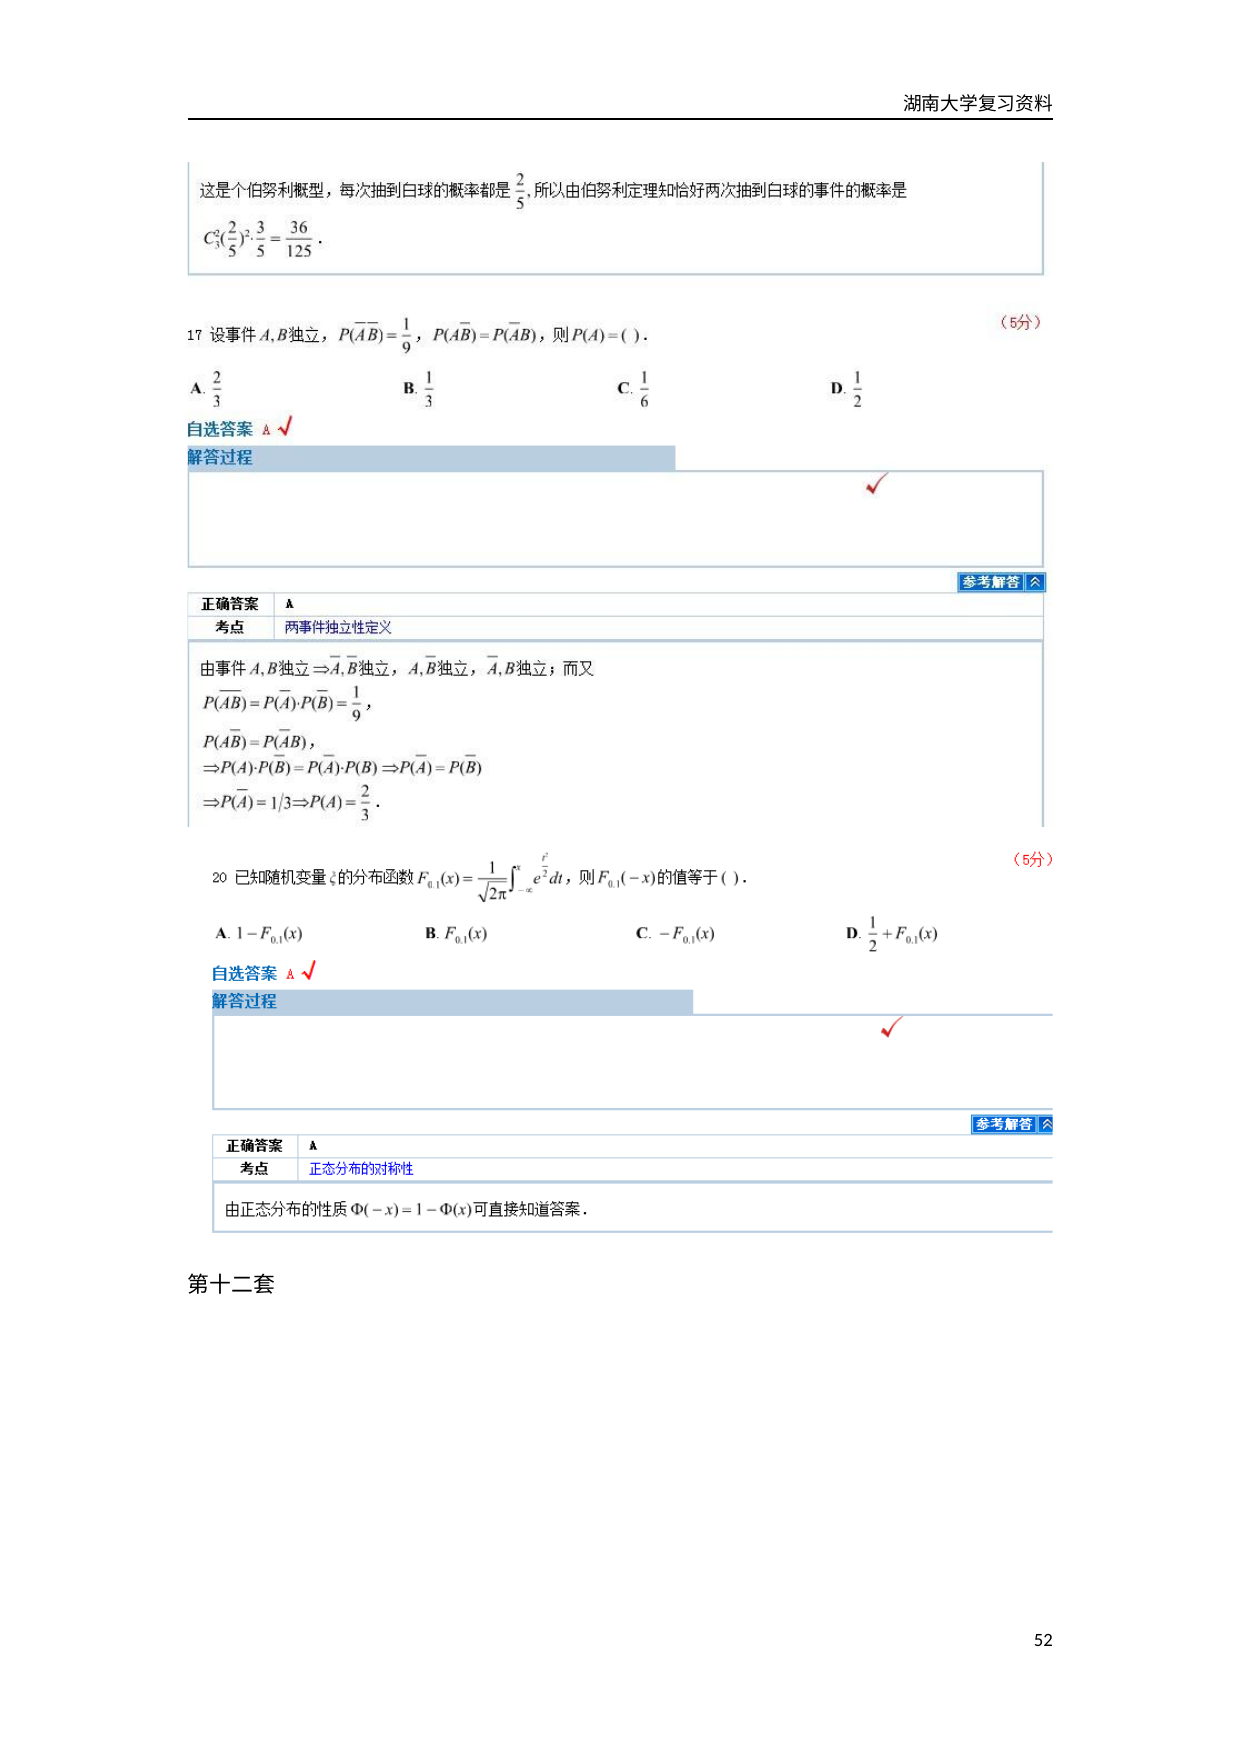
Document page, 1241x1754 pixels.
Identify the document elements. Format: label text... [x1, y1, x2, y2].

picture [187, 844, 1053, 1245]
text 第十二套 [187, 1267, 1053, 1299]
picture [187, 162, 1053, 827]
